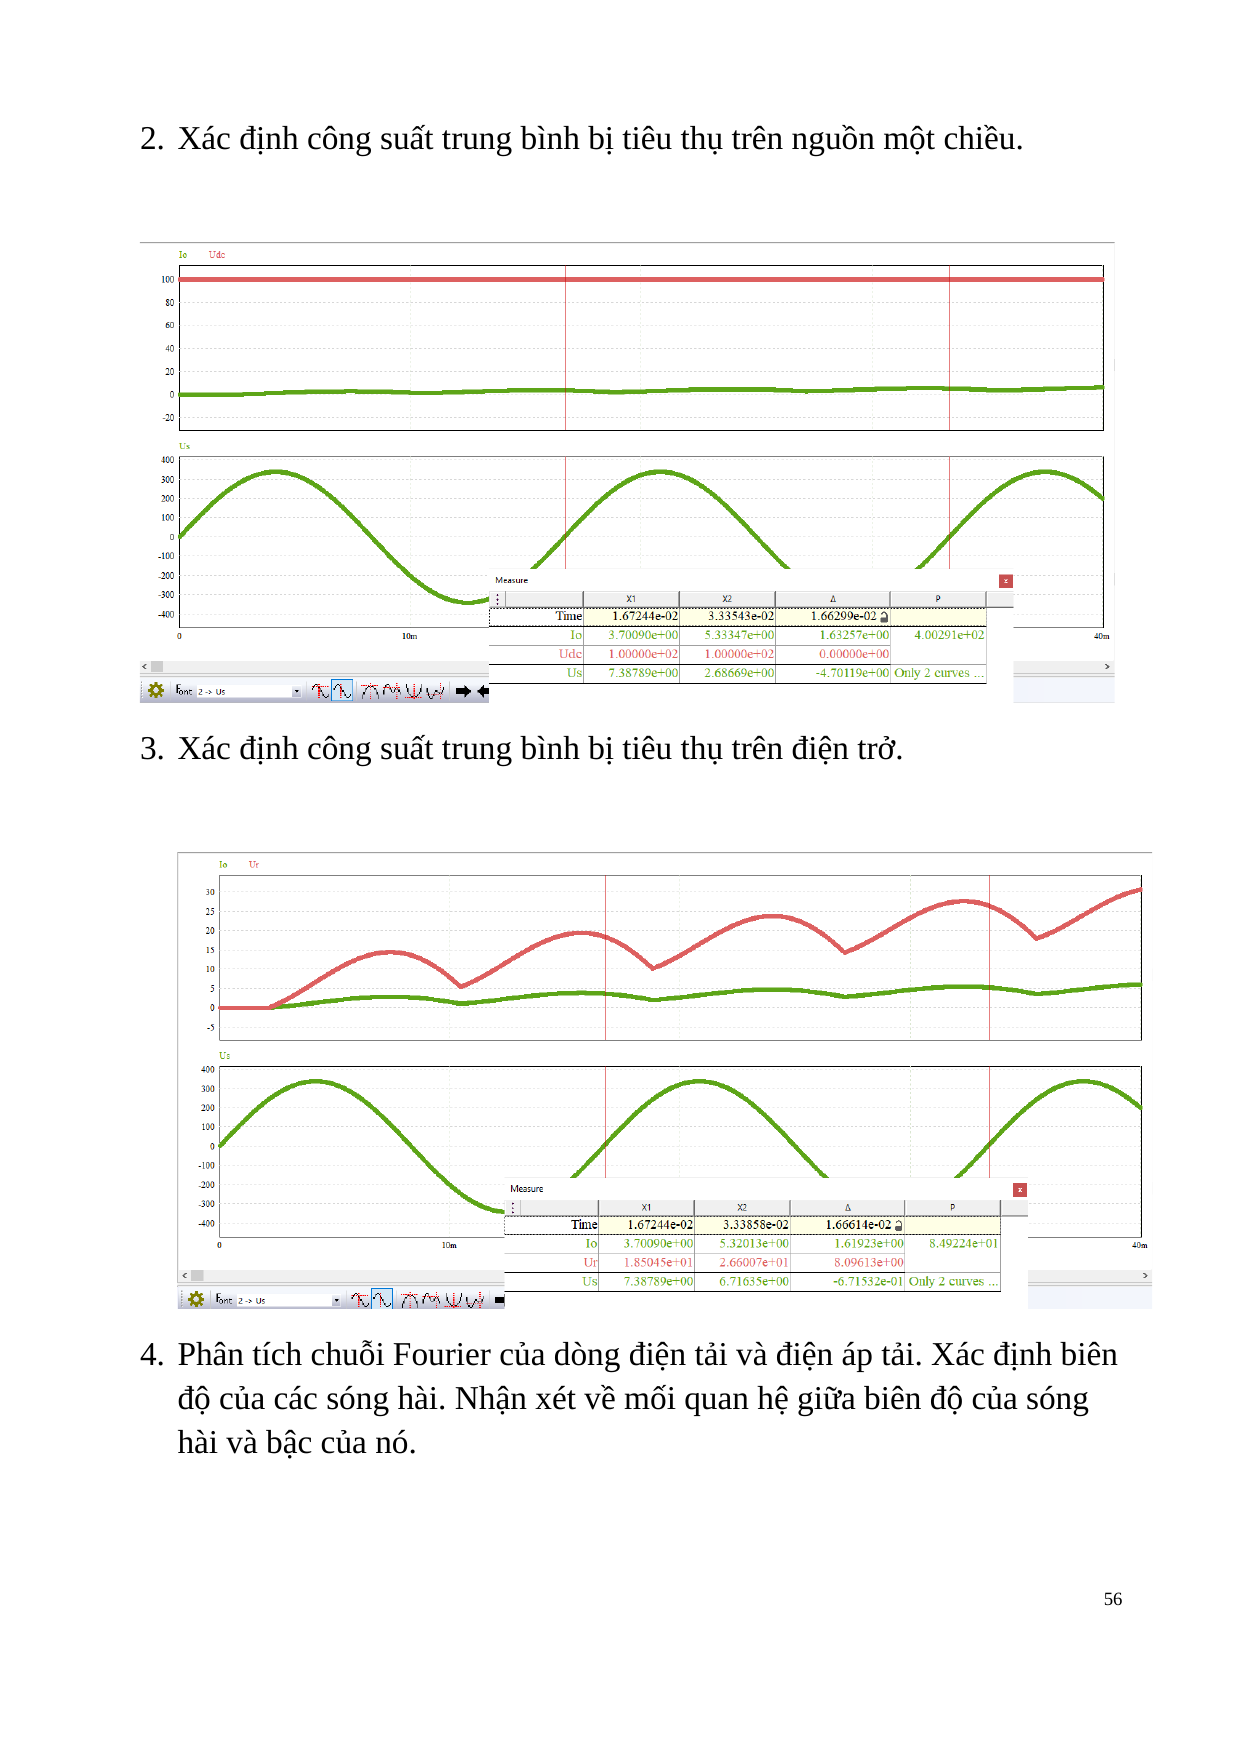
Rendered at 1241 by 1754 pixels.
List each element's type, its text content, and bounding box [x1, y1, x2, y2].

picture [139, 242, 1115, 703]
list Xác định công suất trung bình bị tiêu thụ trên nguồn một chiều. [140, 118, 1122, 156]
list Phân tích chuỗi Fourier của dòng điện tải và điện áp tải. Xác định biên độ của các sóng hài. Nhận xét về mối quan hệ giữa biên độ của sóng hài và bậc của nó. [140, 1334, 1122, 1461]
picture [177, 852, 1153, 1309]
list Xác định công suất trung bình bị tiêu thụ trên điện trở. [140, 728, 1122, 766]
